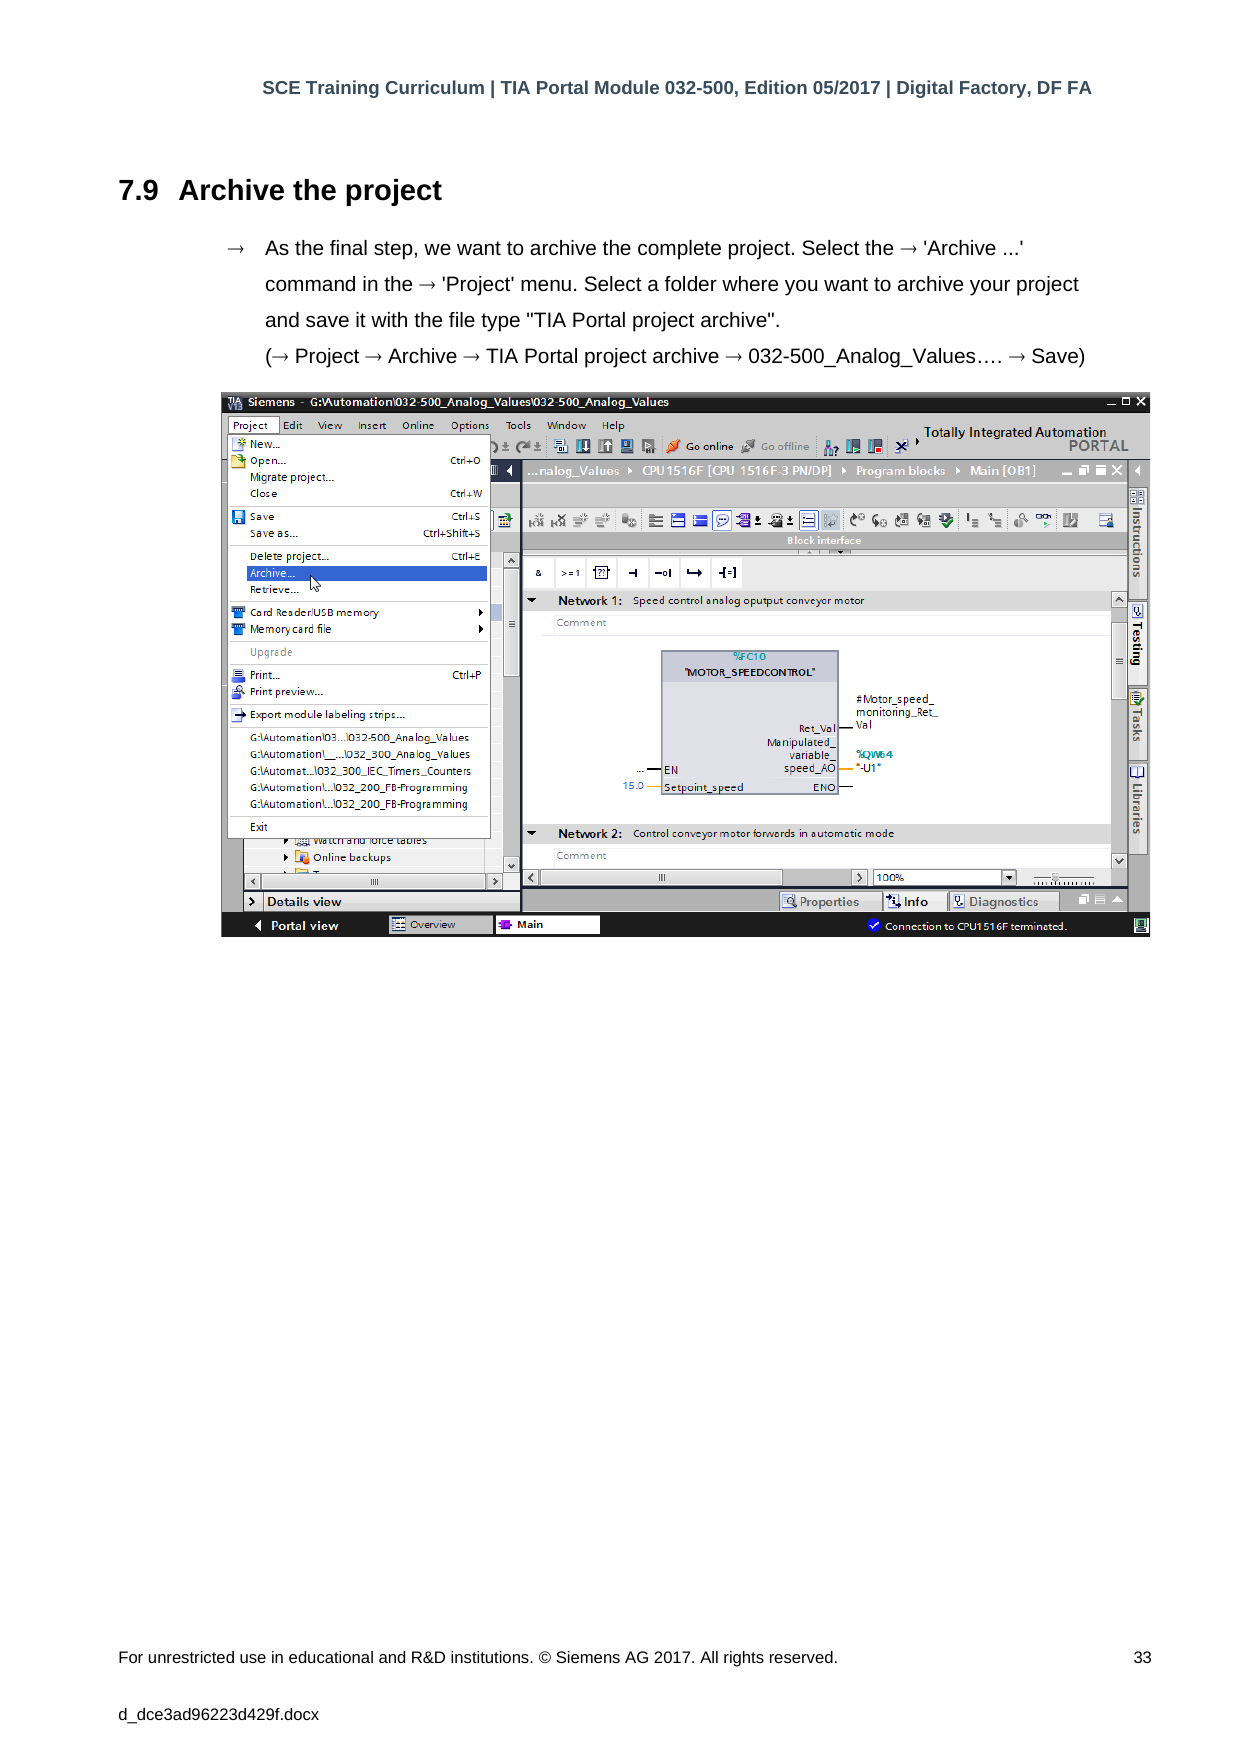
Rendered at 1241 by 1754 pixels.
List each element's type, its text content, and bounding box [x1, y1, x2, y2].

text As the final step, we want to archive the complete project. Select the 'Archive ...' command in the 'Project' menu. Select a folder where you want to archive your project and save it with the file type "TIA Portal project archive". ( Project Archive TIA Portal project archive 032-500_Analog_Values…. Save) [227, 236, 1092, 368]
subtitle Archive the project [118, 173, 1092, 206]
picture [221, 392, 1151, 937]
